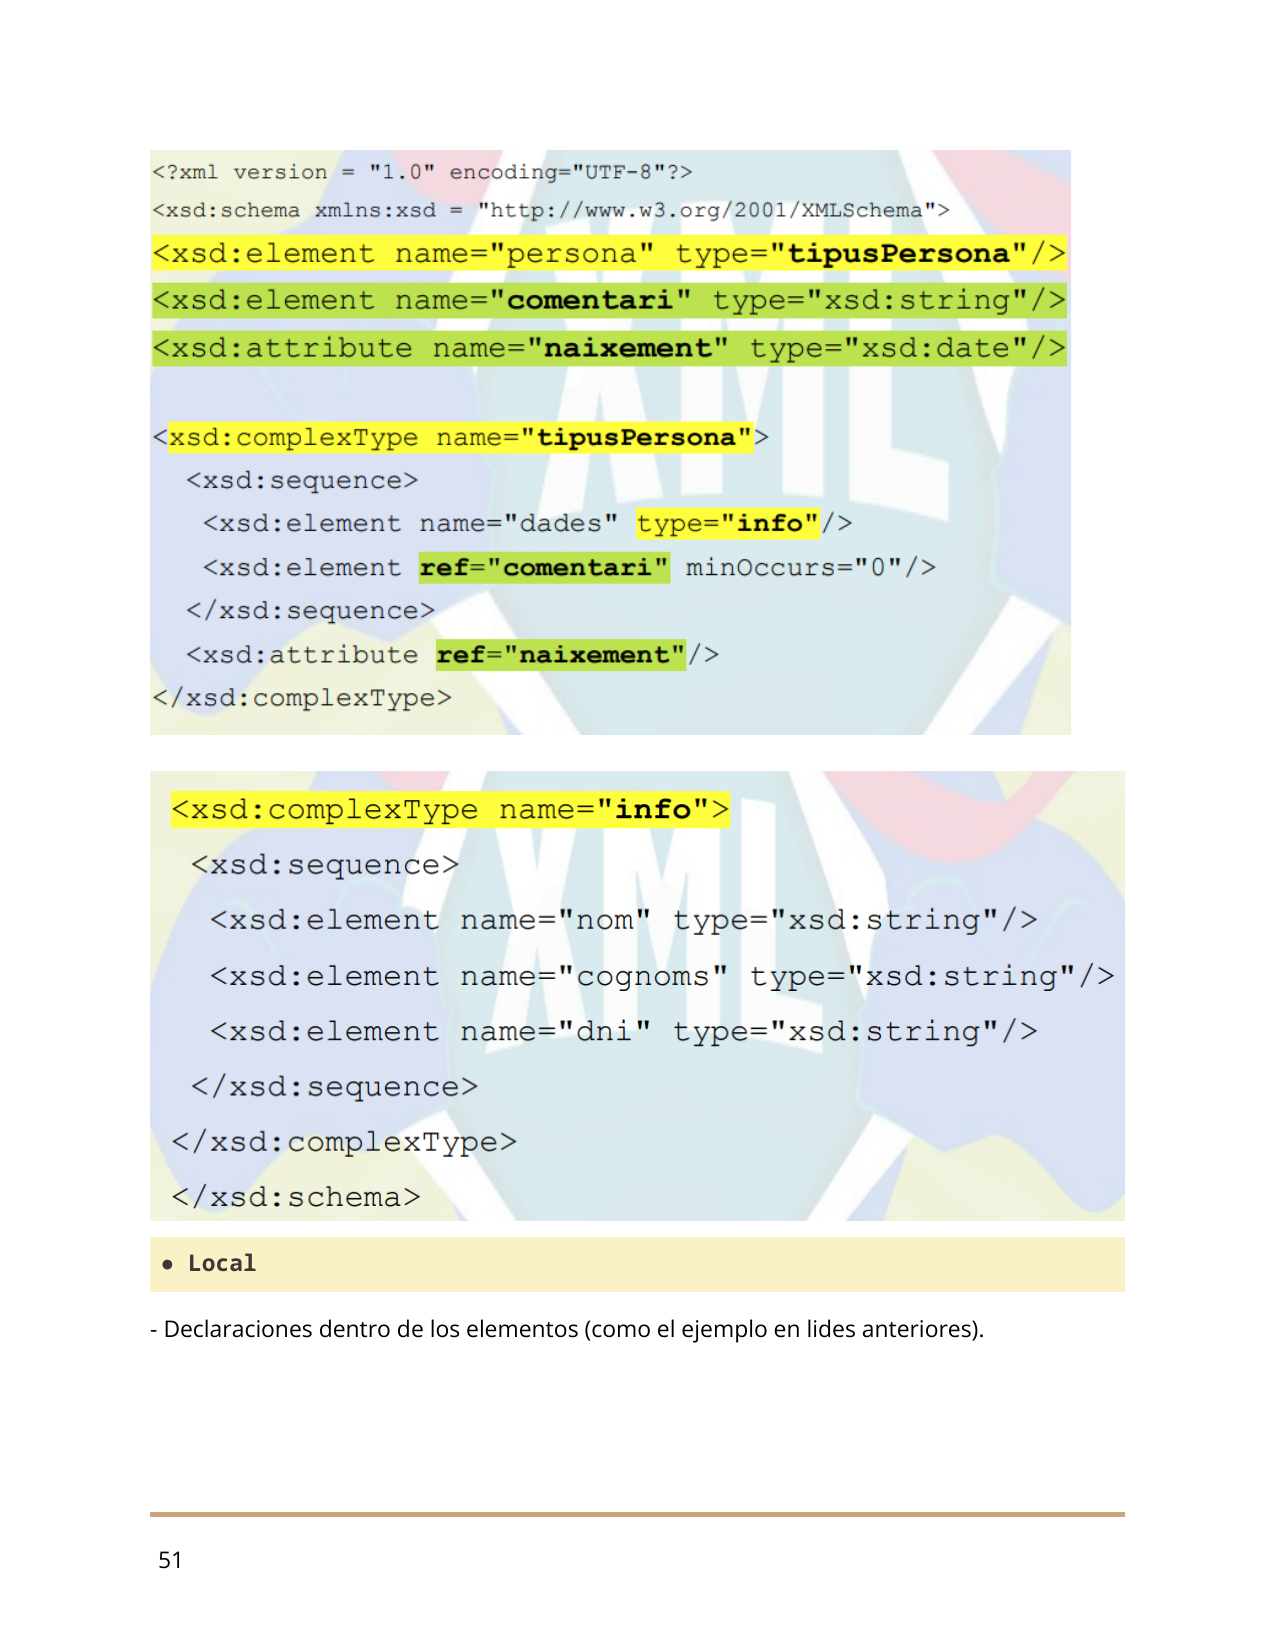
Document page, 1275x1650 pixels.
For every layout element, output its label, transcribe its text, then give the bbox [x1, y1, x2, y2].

table_header ● Local [150, 1237, 1125, 1292]
picture [150, 771, 1125, 1221]
picture [150, 1512, 1125, 1517]
text - Declaraciones dentro de los elementos (como el ejemplo en lides anteriores). [150, 1313, 1125, 1344]
picture [150, 150, 1072, 735]
